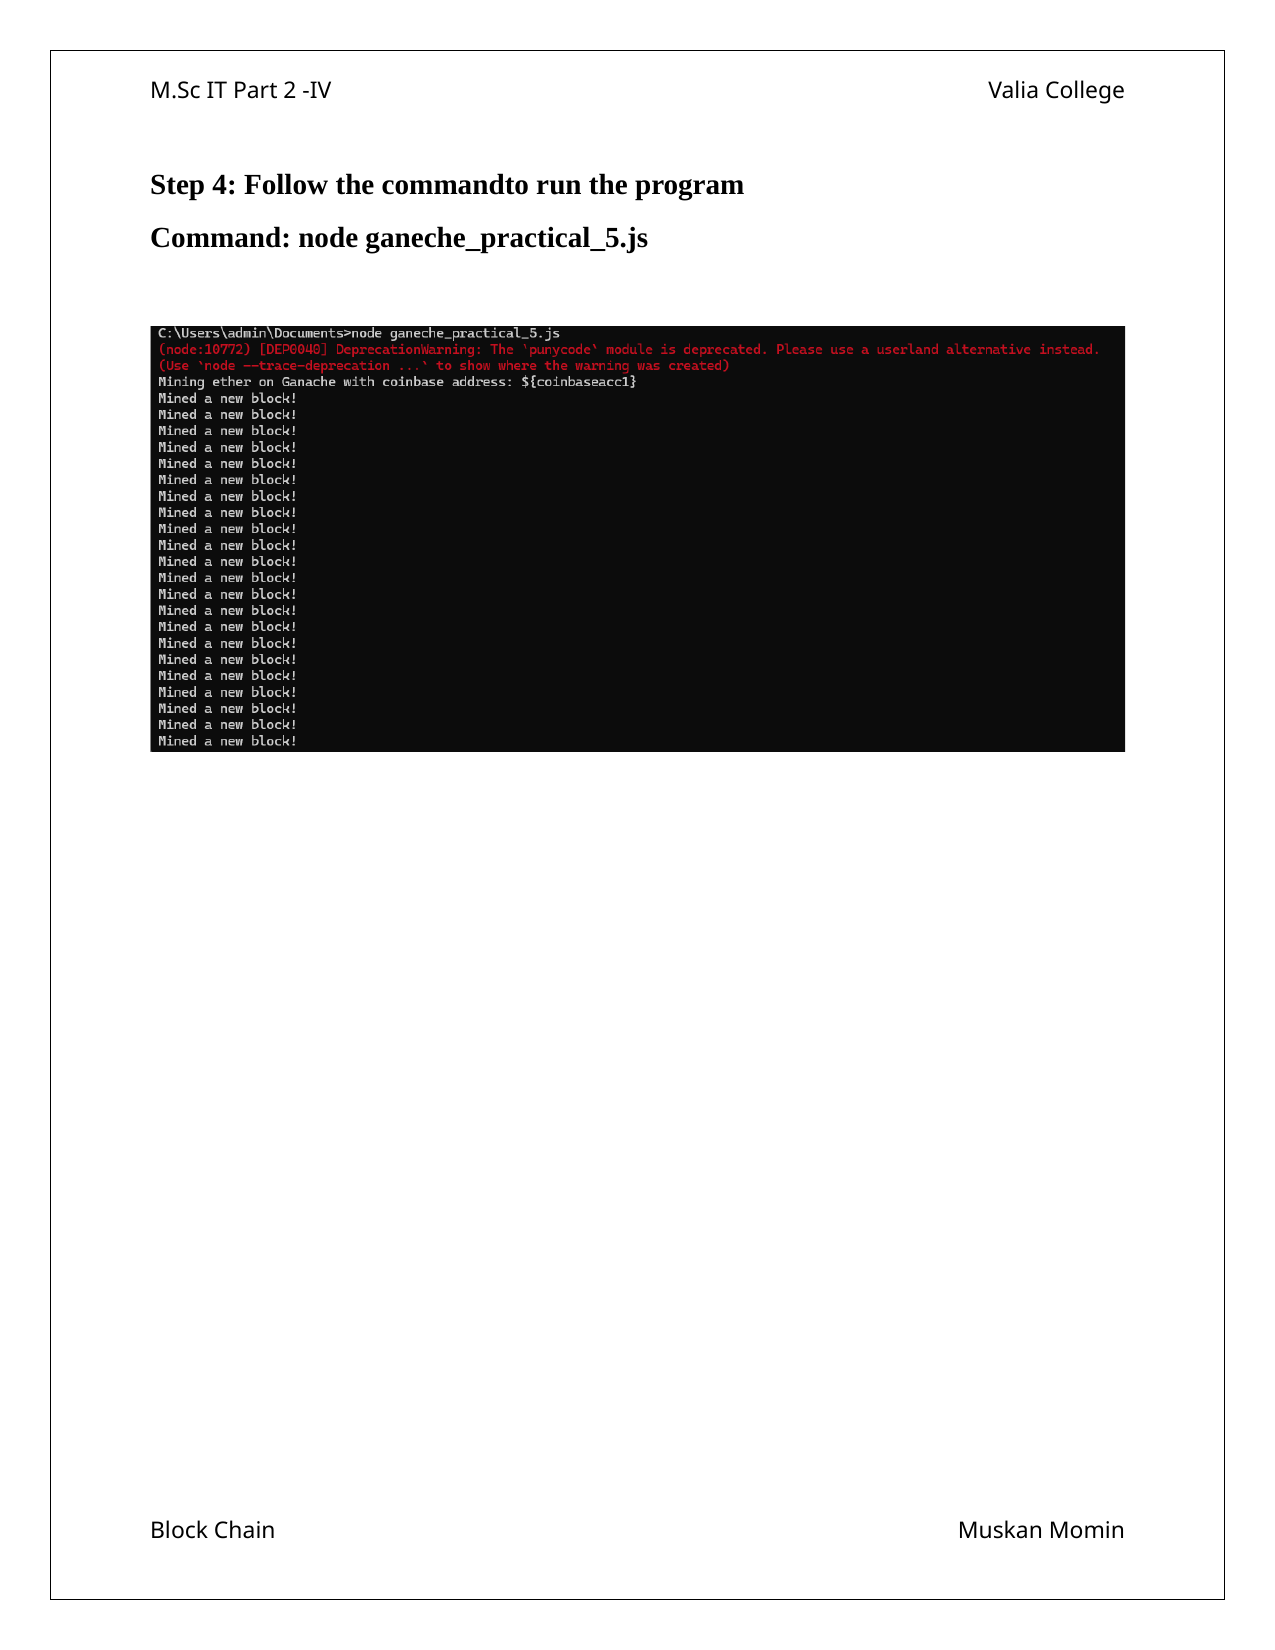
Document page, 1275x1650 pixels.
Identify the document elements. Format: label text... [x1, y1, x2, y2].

picture [150, 326, 1125, 752]
text Step 4: Follow the commandto run the program [150, 167, 1125, 201]
text Command: node ganeche_practical_5.js [150, 220, 1125, 254]
